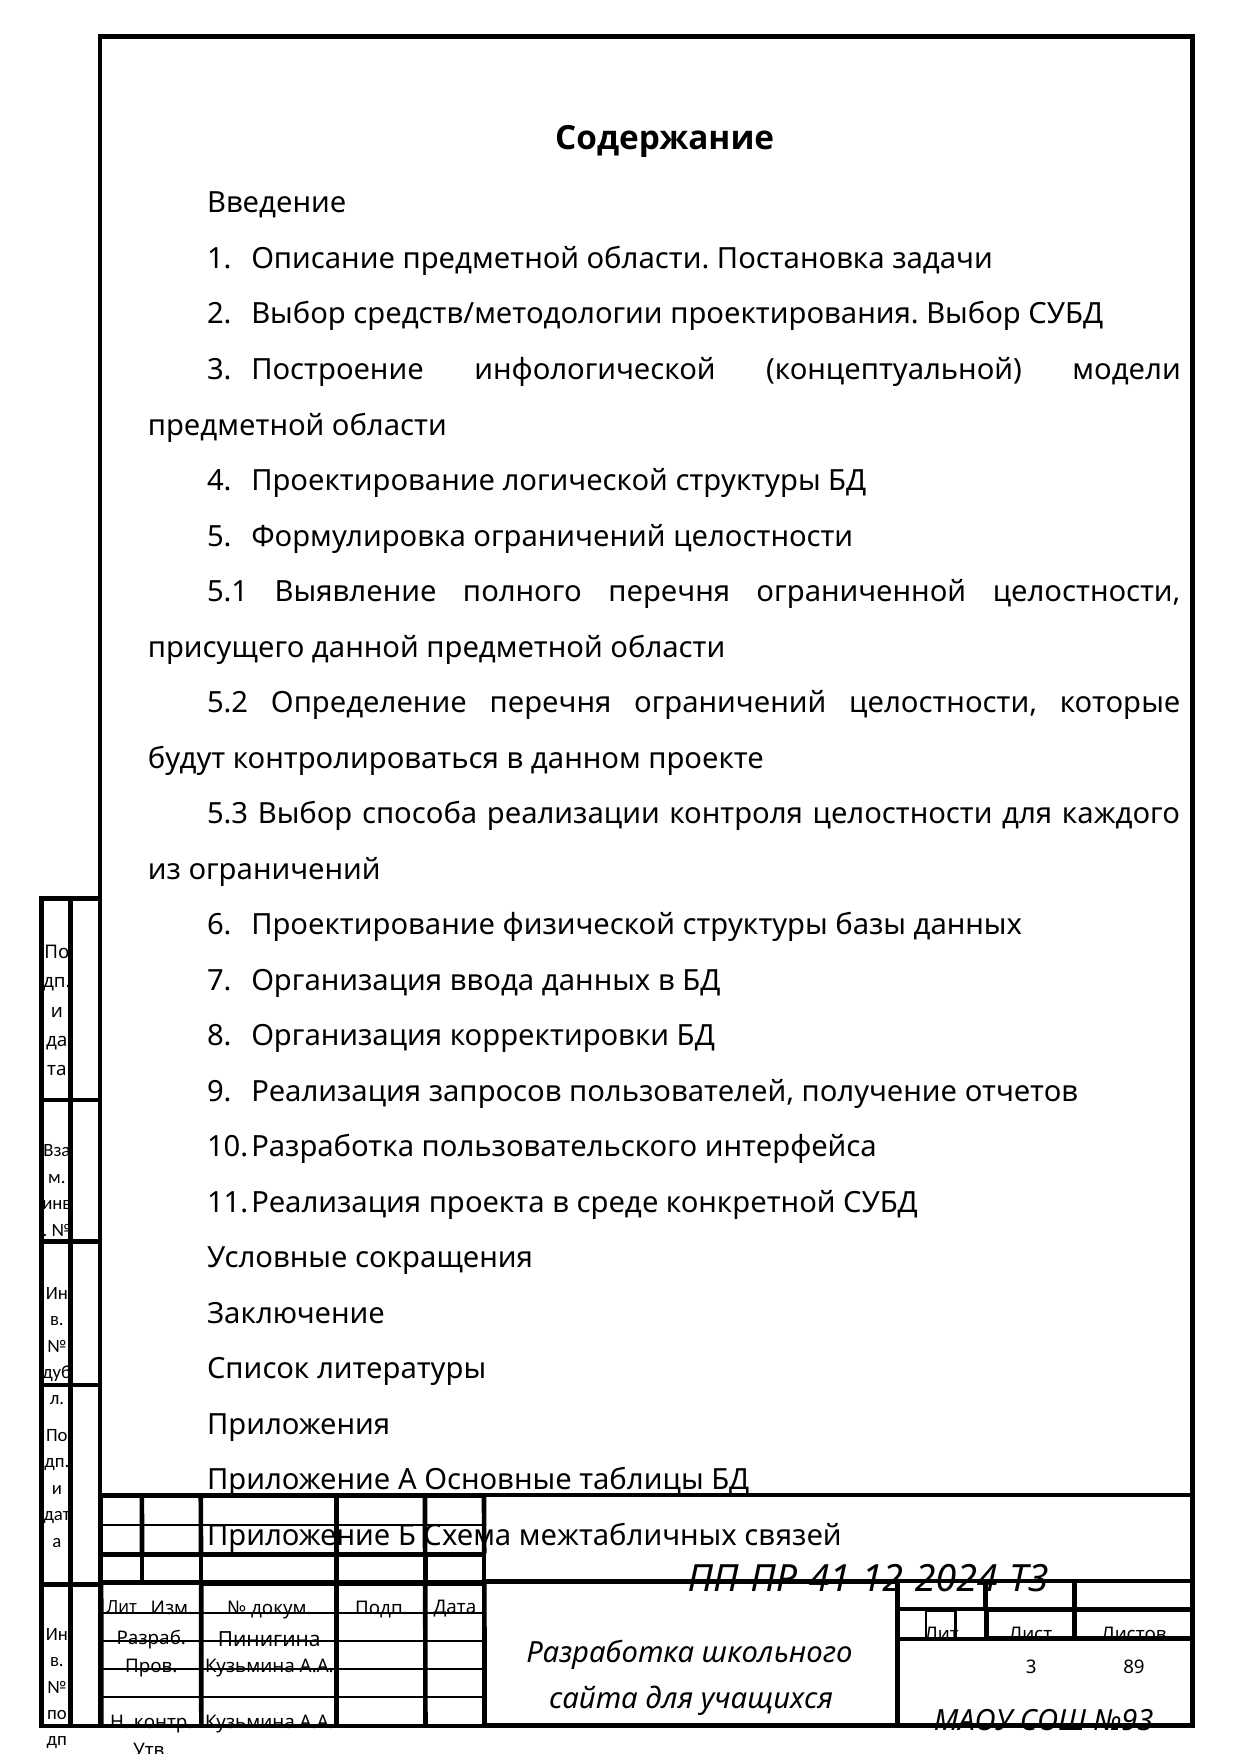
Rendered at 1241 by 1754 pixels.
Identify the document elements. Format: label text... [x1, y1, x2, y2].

list Проектирование логической структуры БД [148, 459, 1181, 499]
list Реализация проекта в среде конкретной СУБД [148, 1181, 1181, 1221]
list Проектирование физической структуры базы данных [148, 903, 1181, 943]
list 5.1 Выявление полного перечня ограниченной целостности, присущего данной предметной области [148, 570, 1181, 666]
text Приложение А Основные таблицы БД [148, 1459, 1181, 1498]
text Приложения [148, 1403, 1181, 1443]
text Список литературы [148, 1348, 1181, 1387]
list Построение инфологической (концептуальной) модели предметной области [148, 348, 1181, 443]
text Содержание [148, 113, 1181, 159]
list Выбор средств/методологии проектирования. Выбор СУБД [148, 293, 1181, 332]
text Заключение [148, 1292, 1181, 1332]
text Введение [148, 182, 1181, 221]
list Описание предметной области. Постановка задачи [148, 237, 1181, 277]
text Условные сокращения [148, 1237, 1181, 1276]
list Организация ввода данных в БД [148, 959, 1181, 999]
text Приложение Б Схема межтабличных связей [148, 1514, 1181, 1554]
list Реализация запросов пользователей, получение отчетов [148, 1070, 1181, 1110]
list Формулировка ограничений целостности [148, 515, 1181, 554]
list 5.3 Выбор способа реализации контроля целостности для каждого из ограничений [148, 792, 1181, 888]
list Организация корректировки БД [148, 1014, 1181, 1054]
list 5.2 Определение перечня ограничений целостности, которые будут контролироваться в данном проекте [148, 681, 1181, 777]
list Разработка пользовательского интерфейса [148, 1126, 1181, 1165]
